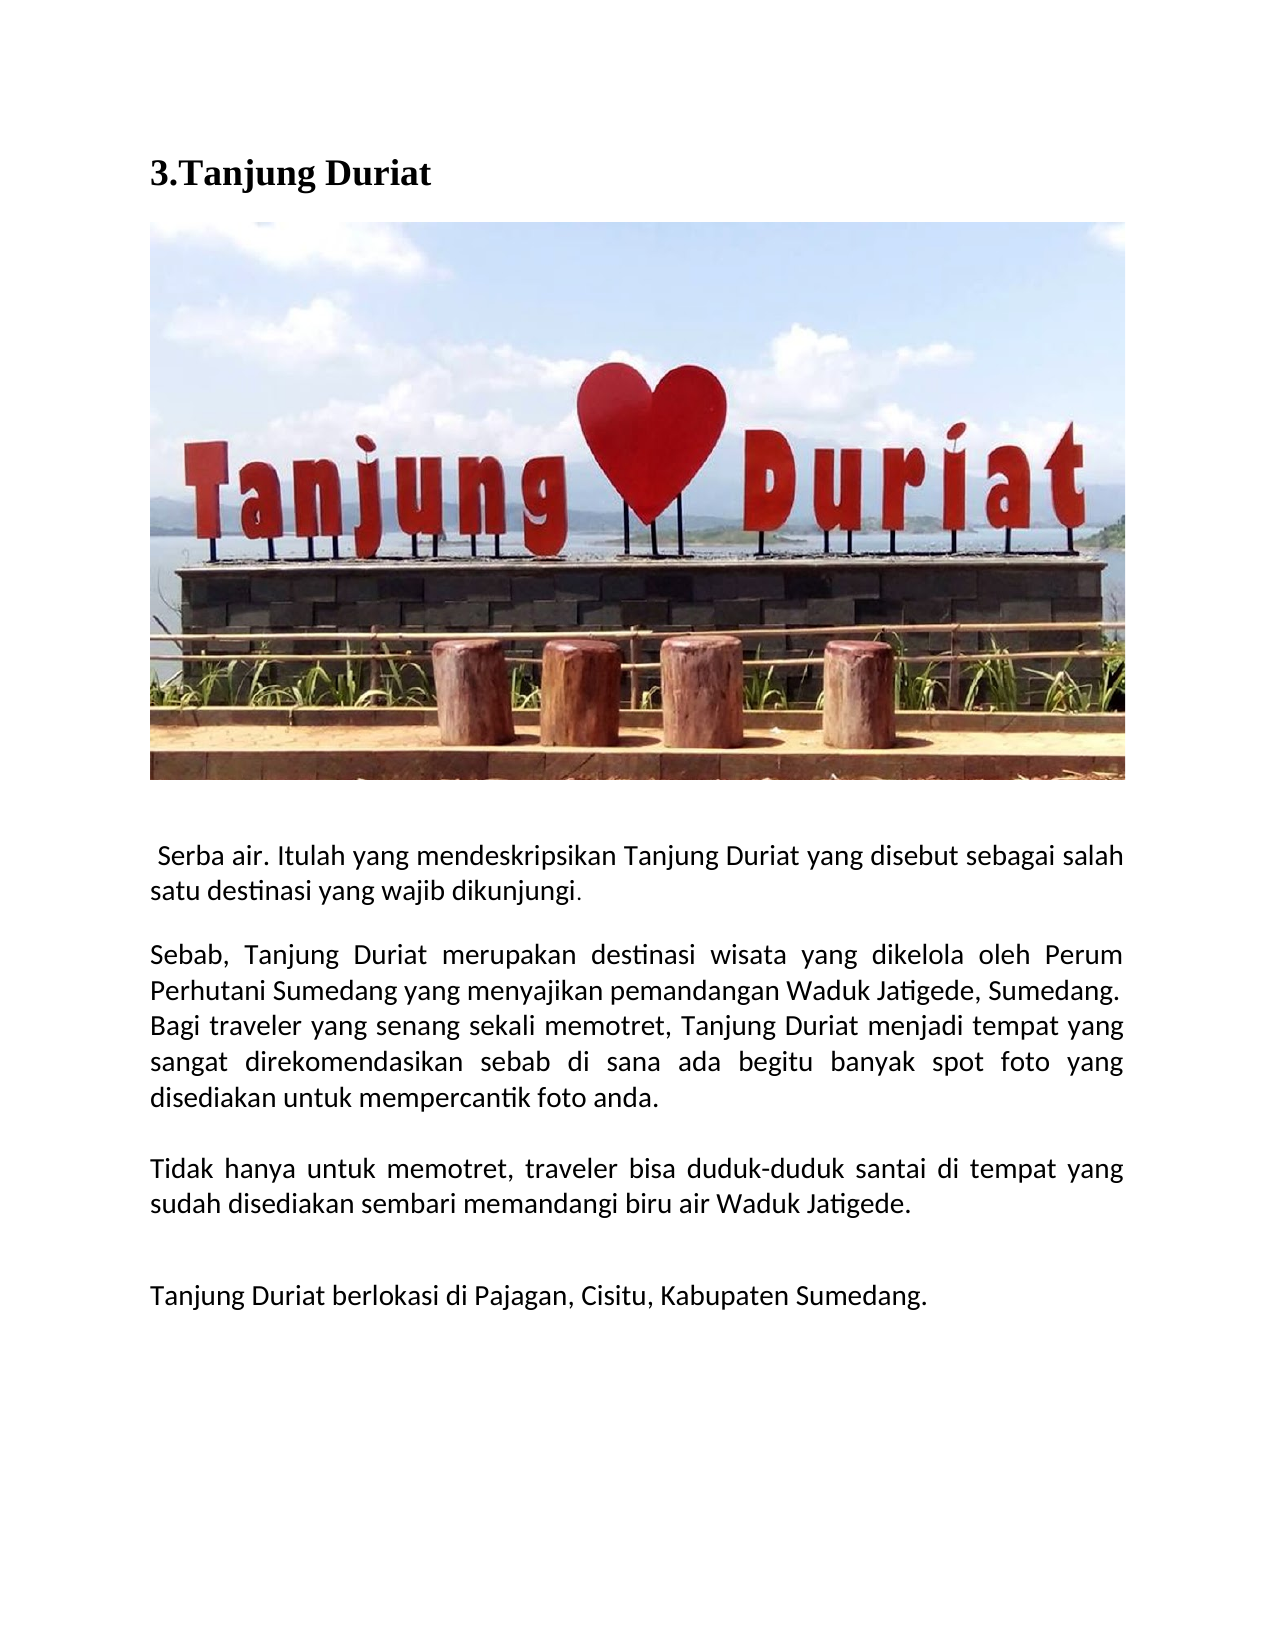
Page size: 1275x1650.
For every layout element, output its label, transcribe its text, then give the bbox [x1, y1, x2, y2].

text Bagi traveler yang senang sekali memotret, Tanjung Duriat menjadi tempat yang sangat direkomendasikan sebab di sana ada begitu banyak spot foto yang disediakan untuk mempercantik foto anda. [150, 1007, 1125, 1114]
picture [150, 222, 1125, 780]
subtitle 3.Tanjung Duriat [150, 150, 1125, 193]
text Tidak hanya untuk memotret, traveler bisa duduk-duduk santai di tempat yang sudah disediakan sembari memandangi biru air Waduk Jatigede. [150, 1150, 1125, 1221]
text Sebab, Tanjung Duriat merupakan destinasi wisata yang dikelola oleh Perum Perhutani Sumedang yang menyajikan pemandangan Waduk Jatigede, Sumedang. [150, 936, 1125, 1007]
text Tanjung Duriat berlokasi di Pajagan, Cisitu, Kabupaten Sumedang. [150, 1277, 1125, 1313]
text Serba air. Itulah yang mendeskripsikan Tanjung Duriat yang disebut sebagai salah satu destinasi yang wajib dikunjungi. [150, 837, 1125, 908]
